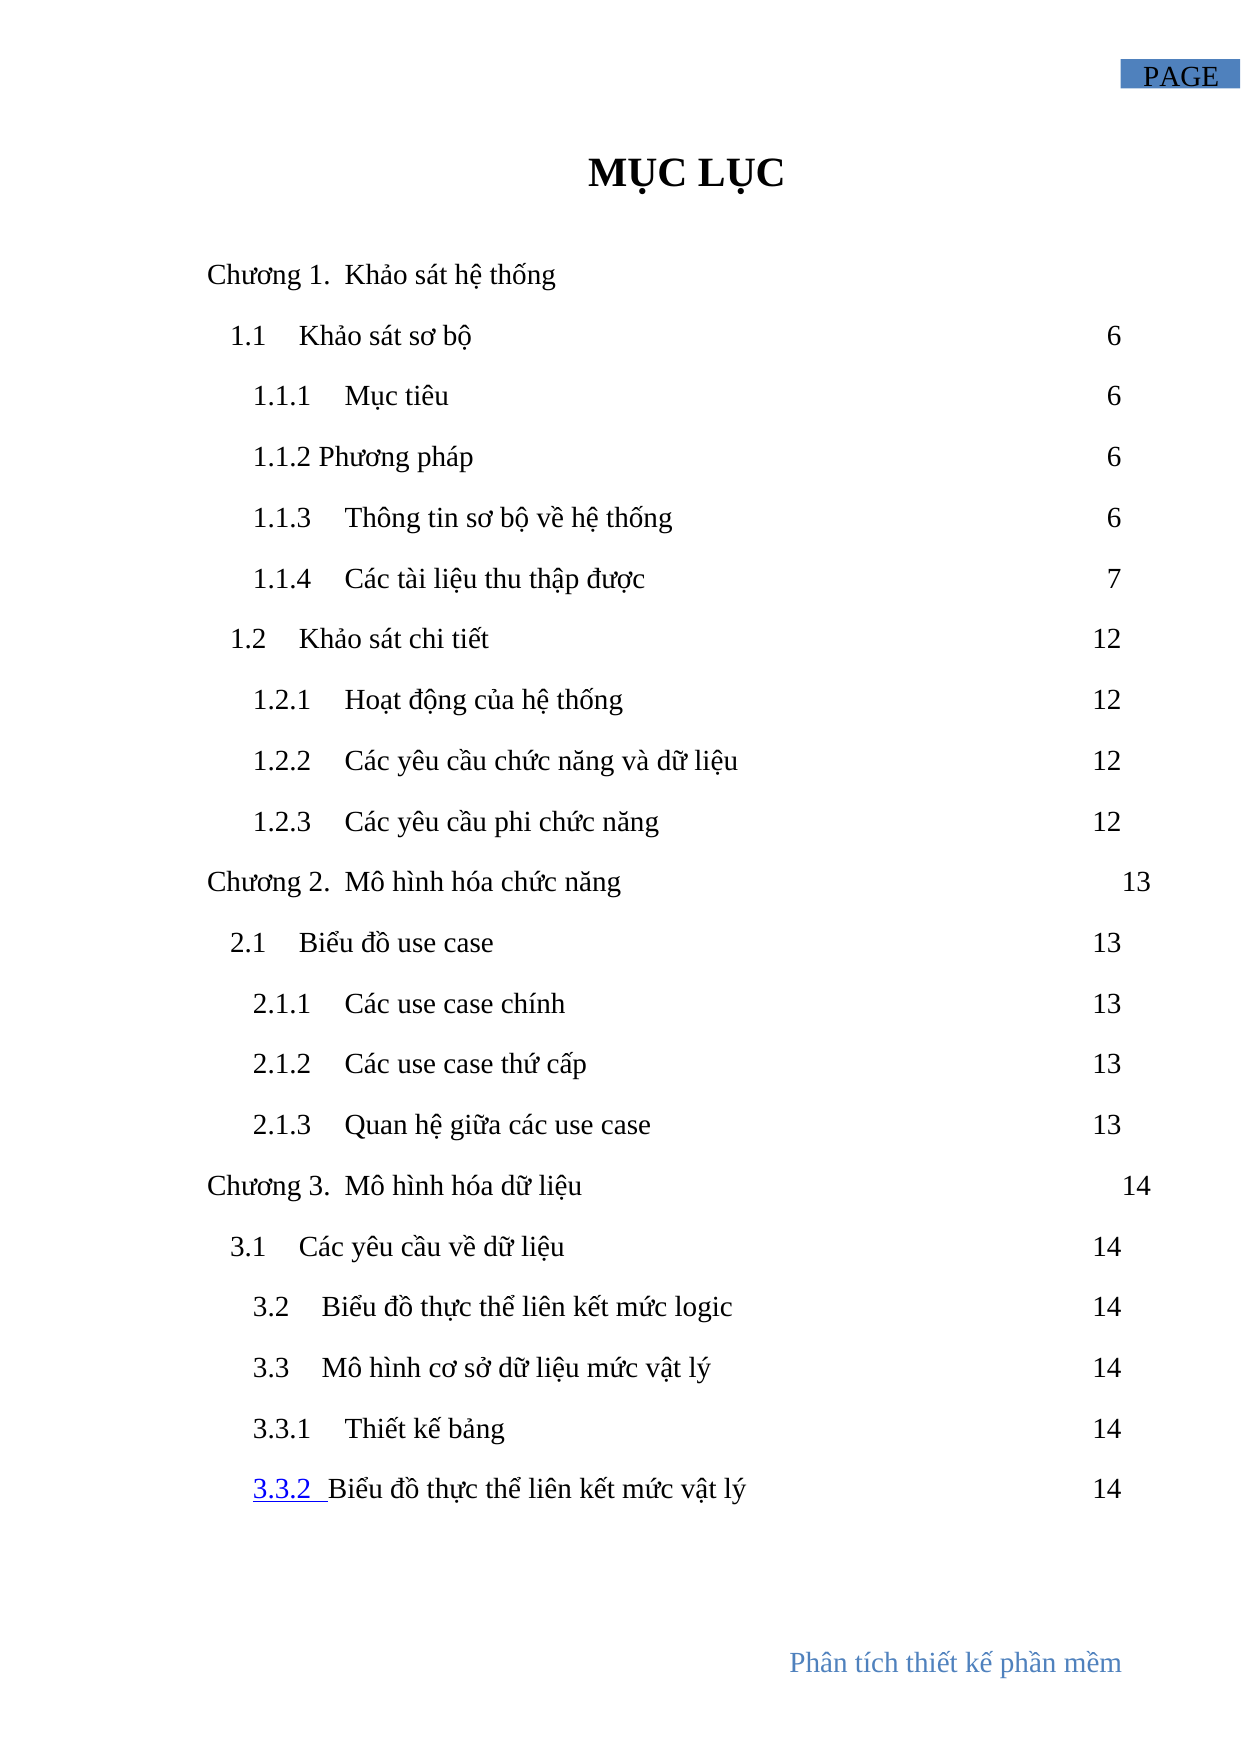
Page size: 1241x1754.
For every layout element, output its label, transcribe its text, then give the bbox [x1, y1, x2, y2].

text MỤC LỤC [252, 148, 1122, 196]
